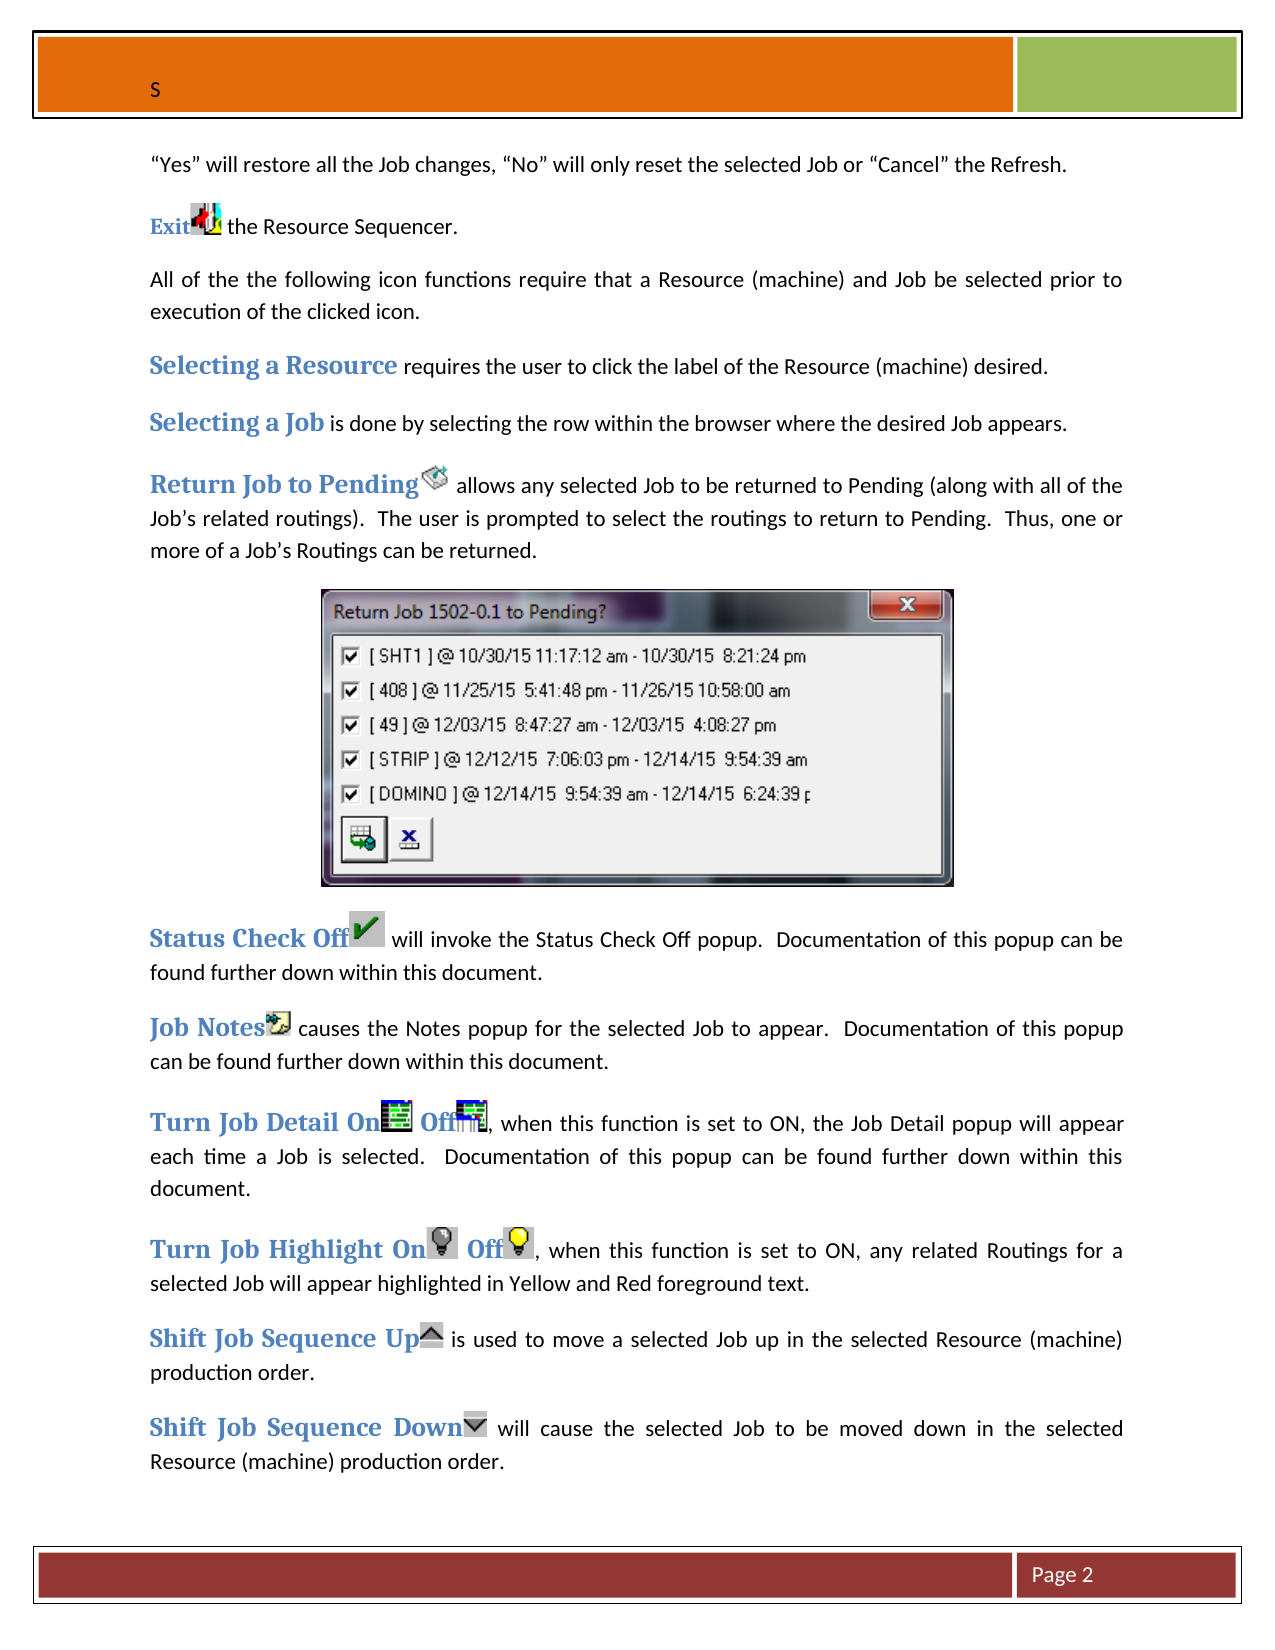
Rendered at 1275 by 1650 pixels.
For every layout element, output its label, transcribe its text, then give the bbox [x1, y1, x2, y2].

text Return Job to Pending allows any selected Job to be returned to Pending (along with all of the Job’s related routings). The user is prompted to select the routings to return to Pending. Thus, one or more of a Job’s Routings can be returned. [150, 463, 1125, 564]
text Selecting a Resource requires the user to click the label of the Resource (machine) desired. [150, 350, 1125, 381]
text Shift Job Sequence Down will cause the selected Job to be moved down in the selected Resource (machine) production order. [150, 1411, 1125, 1475]
text Exit the Resource Sequencer. [150, 203, 1125, 240]
text Job Notes causes the Notes popup for the selected Job to appear. Documentation of this popup can be found further down within this document. [150, 1011, 1125, 1075]
text Turn Job Detail On Off, when this function is set to ON, the Job Detail popup will appear each time a Job is selected. Documentation of this popup can be found further down within this document. [150, 1100, 1125, 1202]
text Turn Job Highlight On Off, when this function is set to ON, any related Routings for a selected Job will appear highlighted in Yellow and Red foreground text. [150, 1227, 1125, 1298]
picture [503, 1227, 535, 1259]
text All of the the following icon functions require that a Resource (machine) and Job be selected prior to execution of the clicked icon. [150, 265, 1125, 325]
picture [463, 1411, 487, 1437]
text “Yes” will restore all the Job changes, “No” will only reset the selected Job or “Cancel” the Refresh. [150, 150, 1125, 178]
picture [426, 1227, 458, 1259]
picture [265, 1011, 291, 1036]
text Status Check Off will invoke the Status Check Off popup. Documentation of this popup can be found further down within this document. [150, 911, 1125, 986]
picture [419, 463, 451, 493]
picture [190, 203, 222, 235]
picture [321, 589, 954, 887]
picture [419, 1322, 444, 1348]
text Selecting a Job is done by selecting the row within the browser where the desired Job appears. [150, 407, 1125, 438]
picture [348, 911, 385, 947]
text Shift Job Sequence Up is used to move a selected Job up in the selected Resource (machine) production order. [150, 1323, 1125, 1386]
picture [456, 1100, 488, 1132]
picture [381, 1100, 413, 1132]
